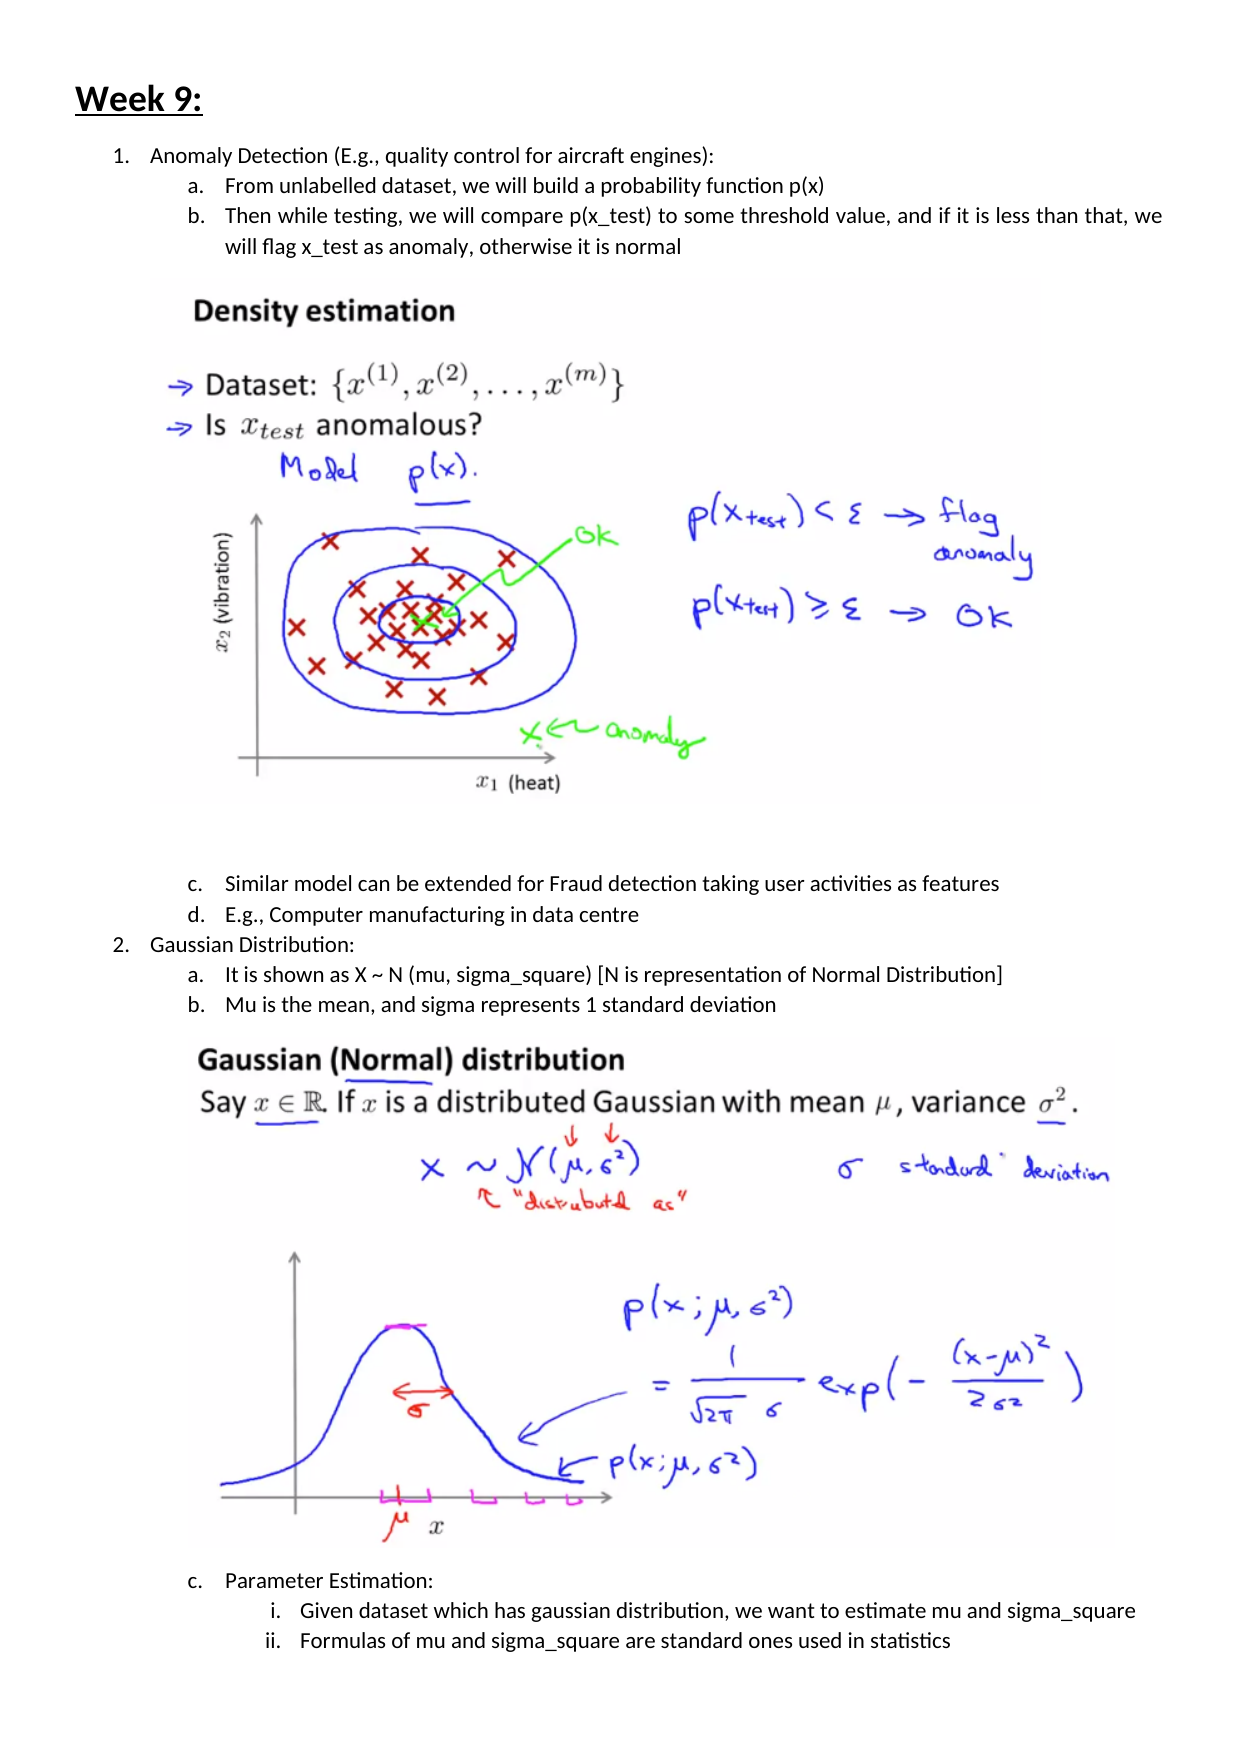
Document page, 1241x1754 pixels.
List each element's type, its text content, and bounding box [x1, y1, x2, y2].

list Parameter Estimation: [187, 1566, 1165, 1594]
text Week 9: [75, 75, 1165, 121]
list Similar model can be extended for Fraud detection taking user activities as features [187, 869, 1165, 897]
picture [187, 1037, 1115, 1548]
picture [150, 278, 1042, 804]
list Formulas of mu and sigma_square are standard ones used in statistics [281, 1627, 1165, 1654]
list Anomaly Detection (E.g., quality control for aircraft engines): [112, 141, 1165, 169]
list It is shown as X ~ N (mu, sigma_square) [N is representation of Normal Distribution] [187, 960, 1165, 988]
list From unlabelled dataset, we will build a probability function p(x) [187, 171, 1165, 199]
list E.g., Computer manufacturing in data centre [187, 900, 1165, 928]
list Given dataset which has gaussian distribution, we want to estimate mu and sigma_square [281, 1596, 1165, 1624]
list Mu is the mean, and sigma represents 1 standard deviation [187, 990, 1165, 1018]
list Gaussian Distribution: [112, 930, 1165, 958]
list Then while testing, we will compare p(x_test) to some threshold value, and if it is less than that, we will flag x_test as anomaly, otherwise it is normal [187, 202, 1165, 260]
